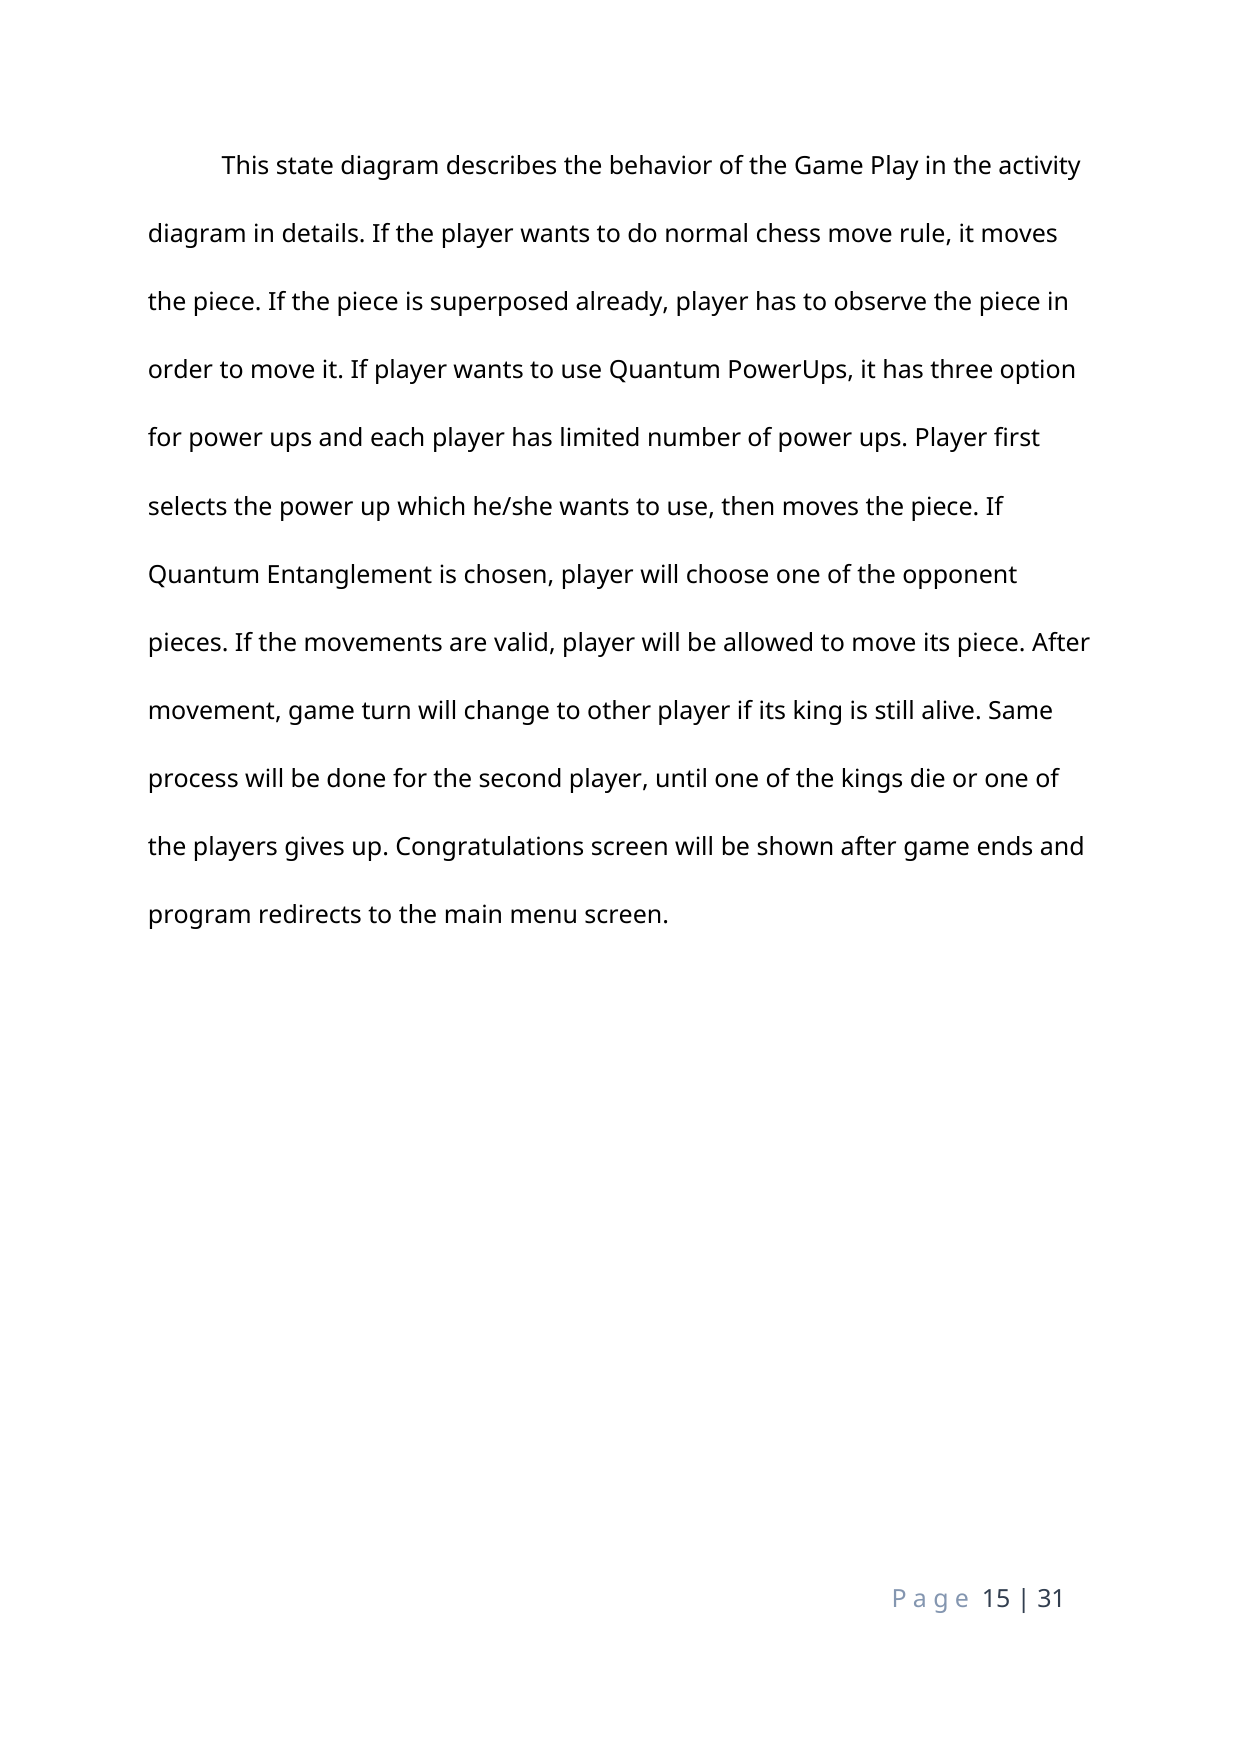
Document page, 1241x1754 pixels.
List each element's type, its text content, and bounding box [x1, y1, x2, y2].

text This state diagram describes the behavior of the Game Play in the activity diagram in details. If the player wants to do normal chess move rule, it moves the piece. If the piece is superposed already, player has to observe the piece in order to move it. If player wants to use Quantum PowerUps, it has three option for power ups and each player has limited number of power ups. Player first selects the power up which he/she wants to use, then moves the piece. If Quantum Entanglement is chosen, player will choose one of the opponent pieces. If the movements are valid, player will be allowed to move its piece. After movement, game turn will change to other player if its king is still alive. Same process will be done for the second player, until one of the kings die or one of the players gives up. Congratulations screen will be shown after game ends and program redirects to the main menu screen. [148, 148, 1093, 931]
